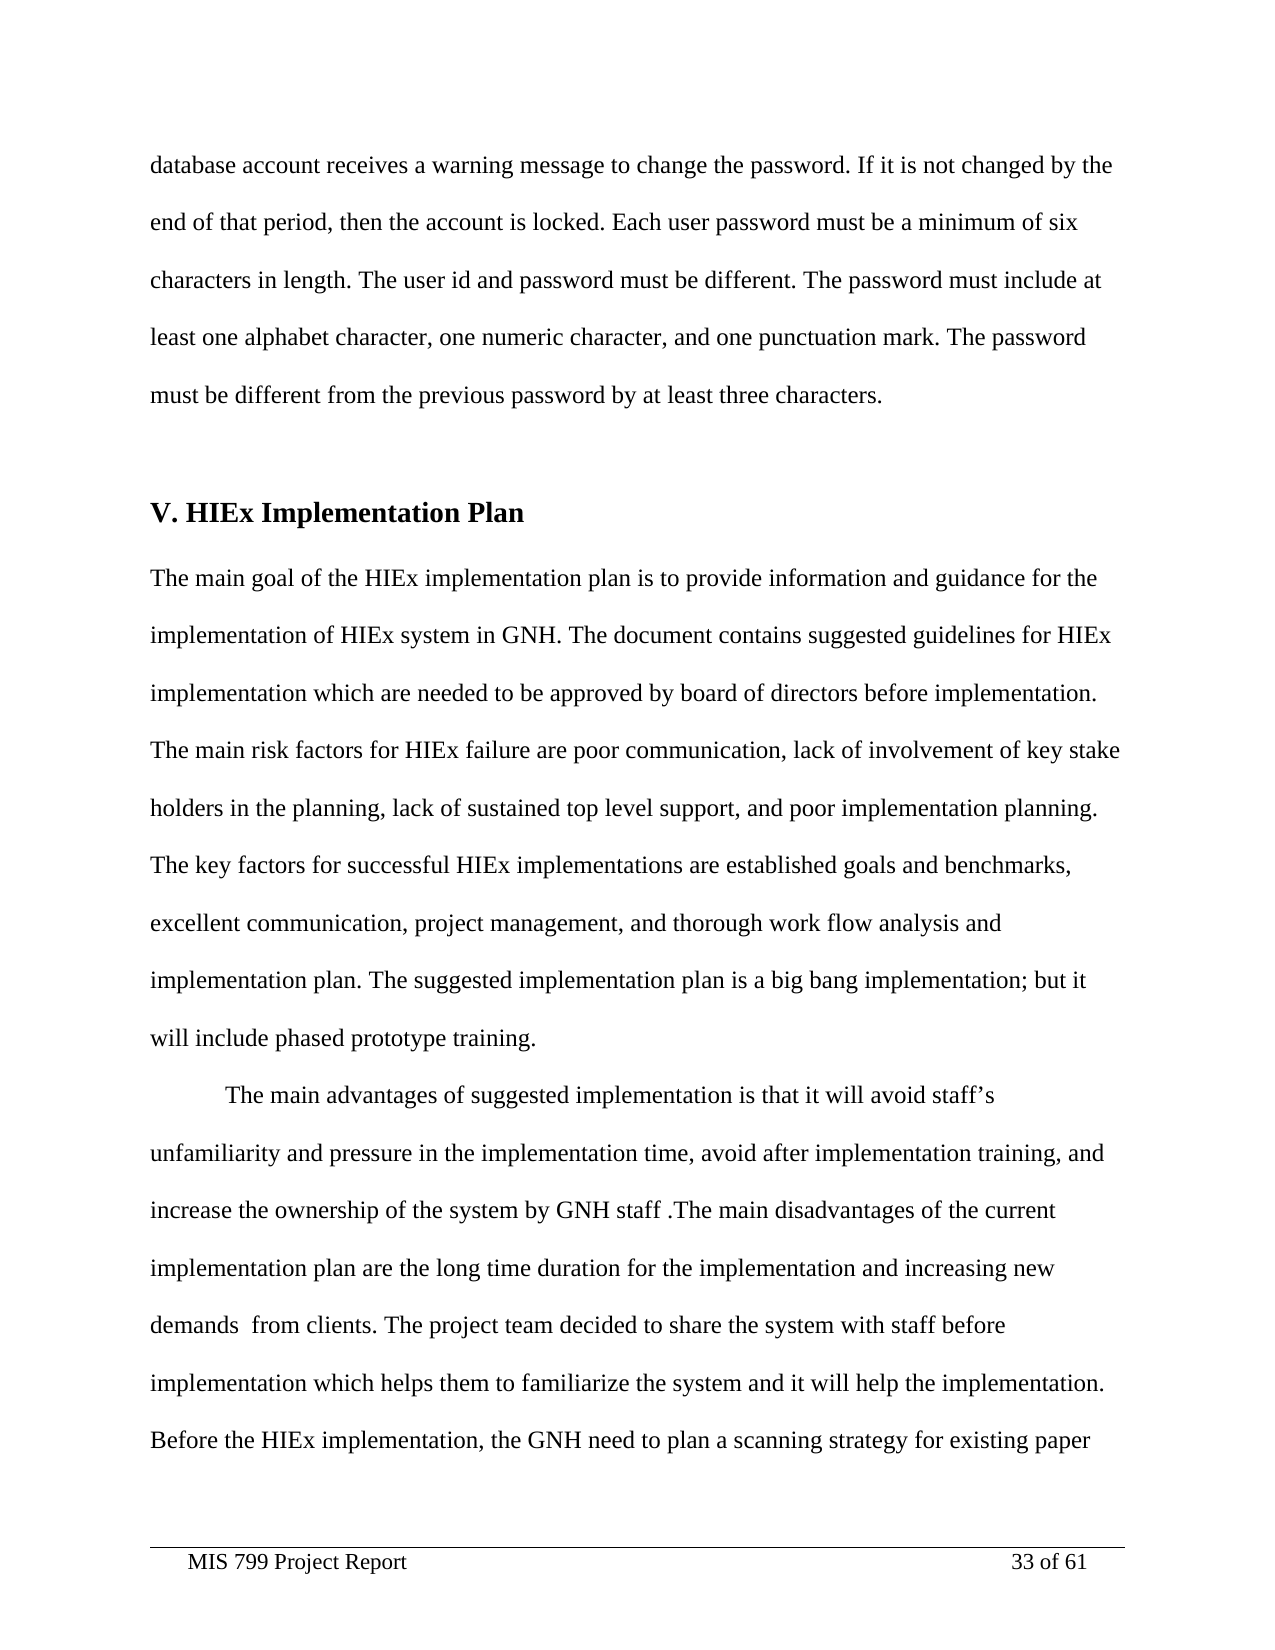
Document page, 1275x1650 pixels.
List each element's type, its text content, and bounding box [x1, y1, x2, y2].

text The main goal of the HIEx implementation plan is to provide information and guidance for the implementation of HIEx system in GNH. The document contains suggested guidelines for HIEx implementation which are needed to be approved by board of directors before implementation. The main risk factors for HIEx failure are poor communication, lack of involvement of key stake holders in the planning, lack of sustained top level support, and poor implementation planning. The key factors for successful HIEx implementations are established goals and benchmarks, excellent communication, project management, and thorough work flow analysis and implementation plan. The suggested implementation plan is a big bang implementation; but it will include phased prototype training. [150, 563, 1125, 1051]
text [150, 150, 1125, 409]
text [150, 1080, 1125, 1454]
subtitle V. HIEx Implementation Plan [150, 495, 1125, 529]
